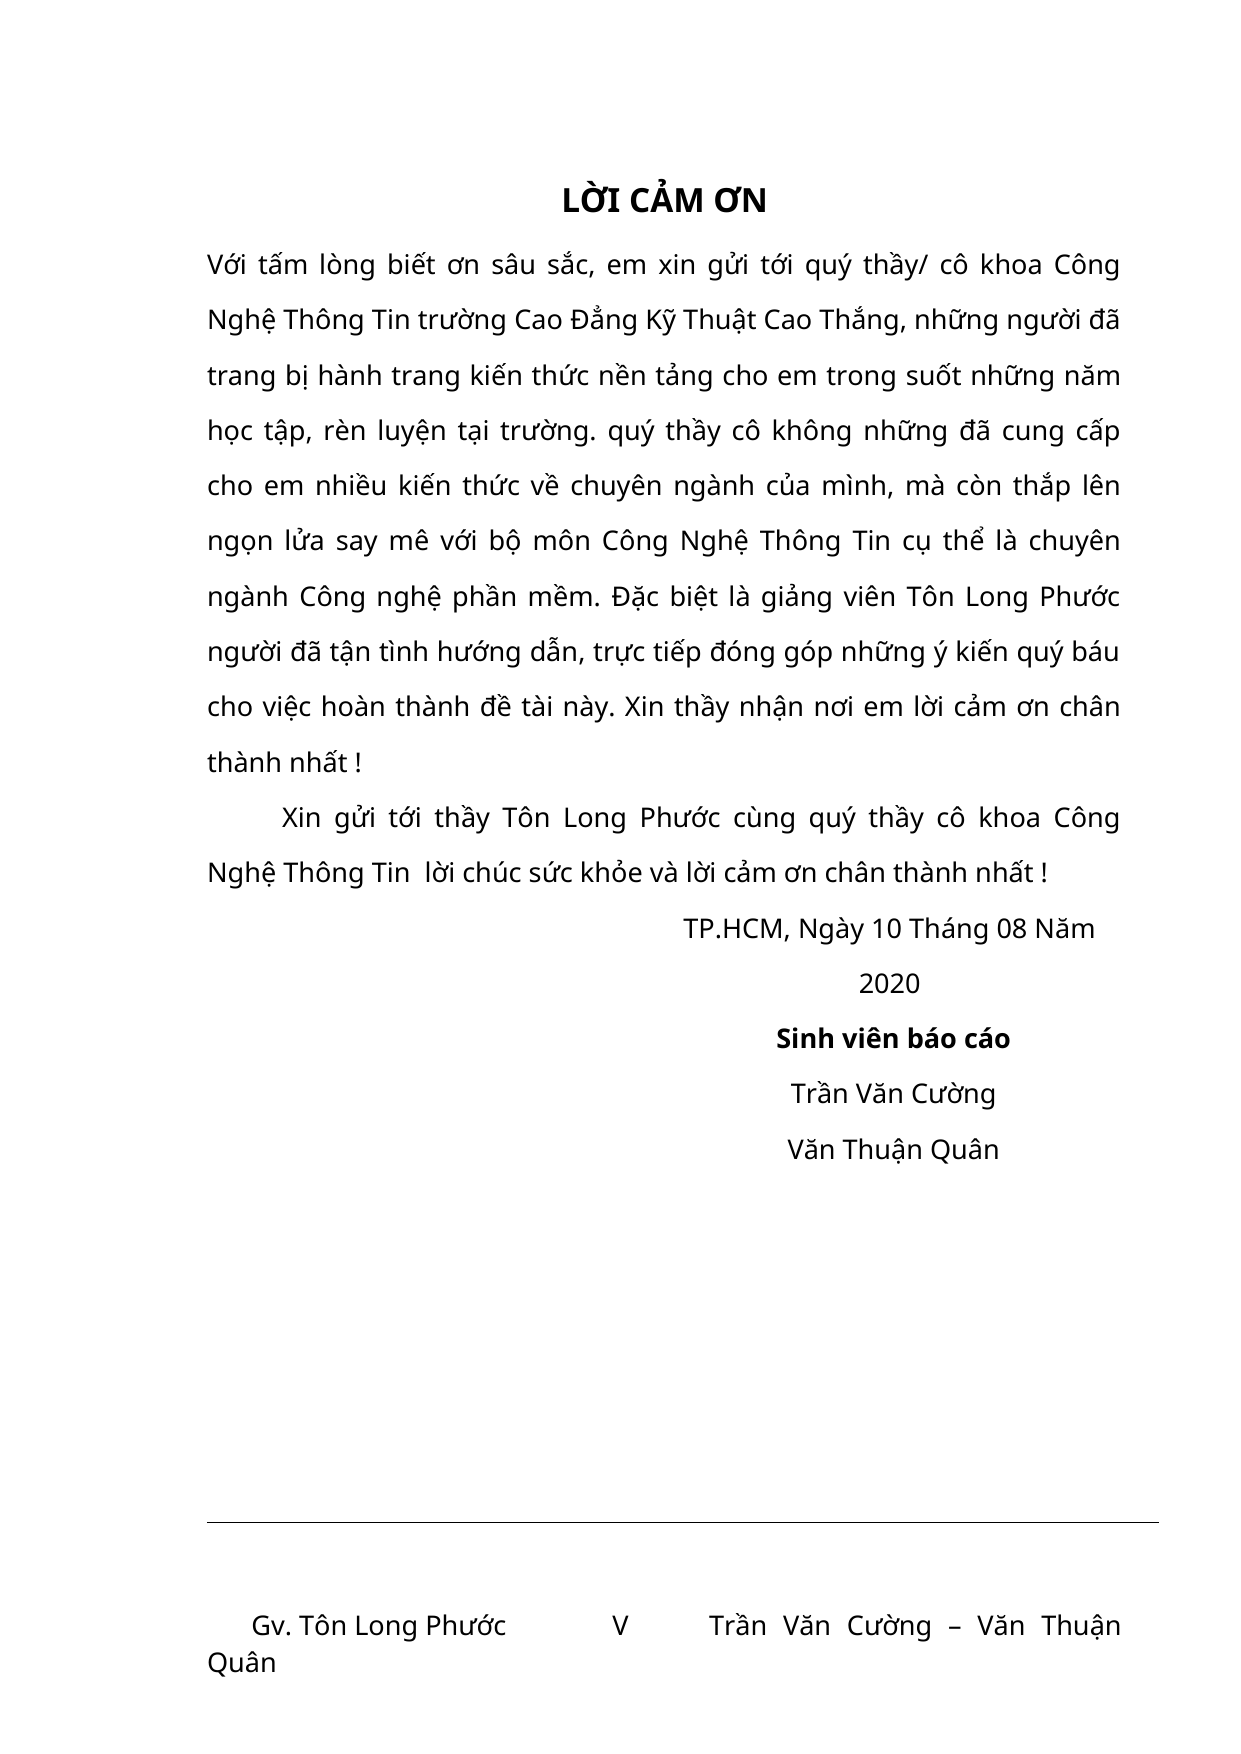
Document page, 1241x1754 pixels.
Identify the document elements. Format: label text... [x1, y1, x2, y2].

text Sinh viên báo cáo [207, 1020, 1122, 1057]
text Với tấm lòng biết ơn sâu sắc, em xin gửi tới quý thầy/ cô khoa Công Nghệ Thông Tin trường Cao Đẳng Kỹ Thuật Cao Thắng, những người đã trang bị hành trang kiến thức nền tảng cho em trong suốt những năm học tập, rèn luyện tại trường. quý thầy cô không những đã cung cấp cho em nhiều kiến thức về chuyên ngành của mình, mà còn thắp lên ngọn lửa say mê với bộ môn Công Nghệ Thông Tin cụ thể là chuyên ngành Công nghệ phần mềm. Đặc biệt là giảng viên Tôn Long Phước người đã tận tình hướng dẫn, trực tiếp đóng góp những ý kiến quý báu cho việc hoàn thành đề tài này. Xin thầy nhận nơi em lời cảm ơn chân thành nhất ! [207, 245, 1122, 780]
text LỜI CẢM ƠN [207, 177, 1122, 223]
text Văn Thuận Quân [207, 1130, 1122, 1167]
text Trần Văn Cường [207, 1075, 1122, 1112]
text TP.HCM, Ngày 10 Tháng 08 Năm 2020 [657, 909, 1122, 1001]
text Xin gửi tới thầy Tôn Long Phước cùng quý thầy cô khoa Công Nghệ Thông Tin lời chúc sức khỏe và lời cảm ơn chân thành nhất ! [207, 798, 1122, 891]
